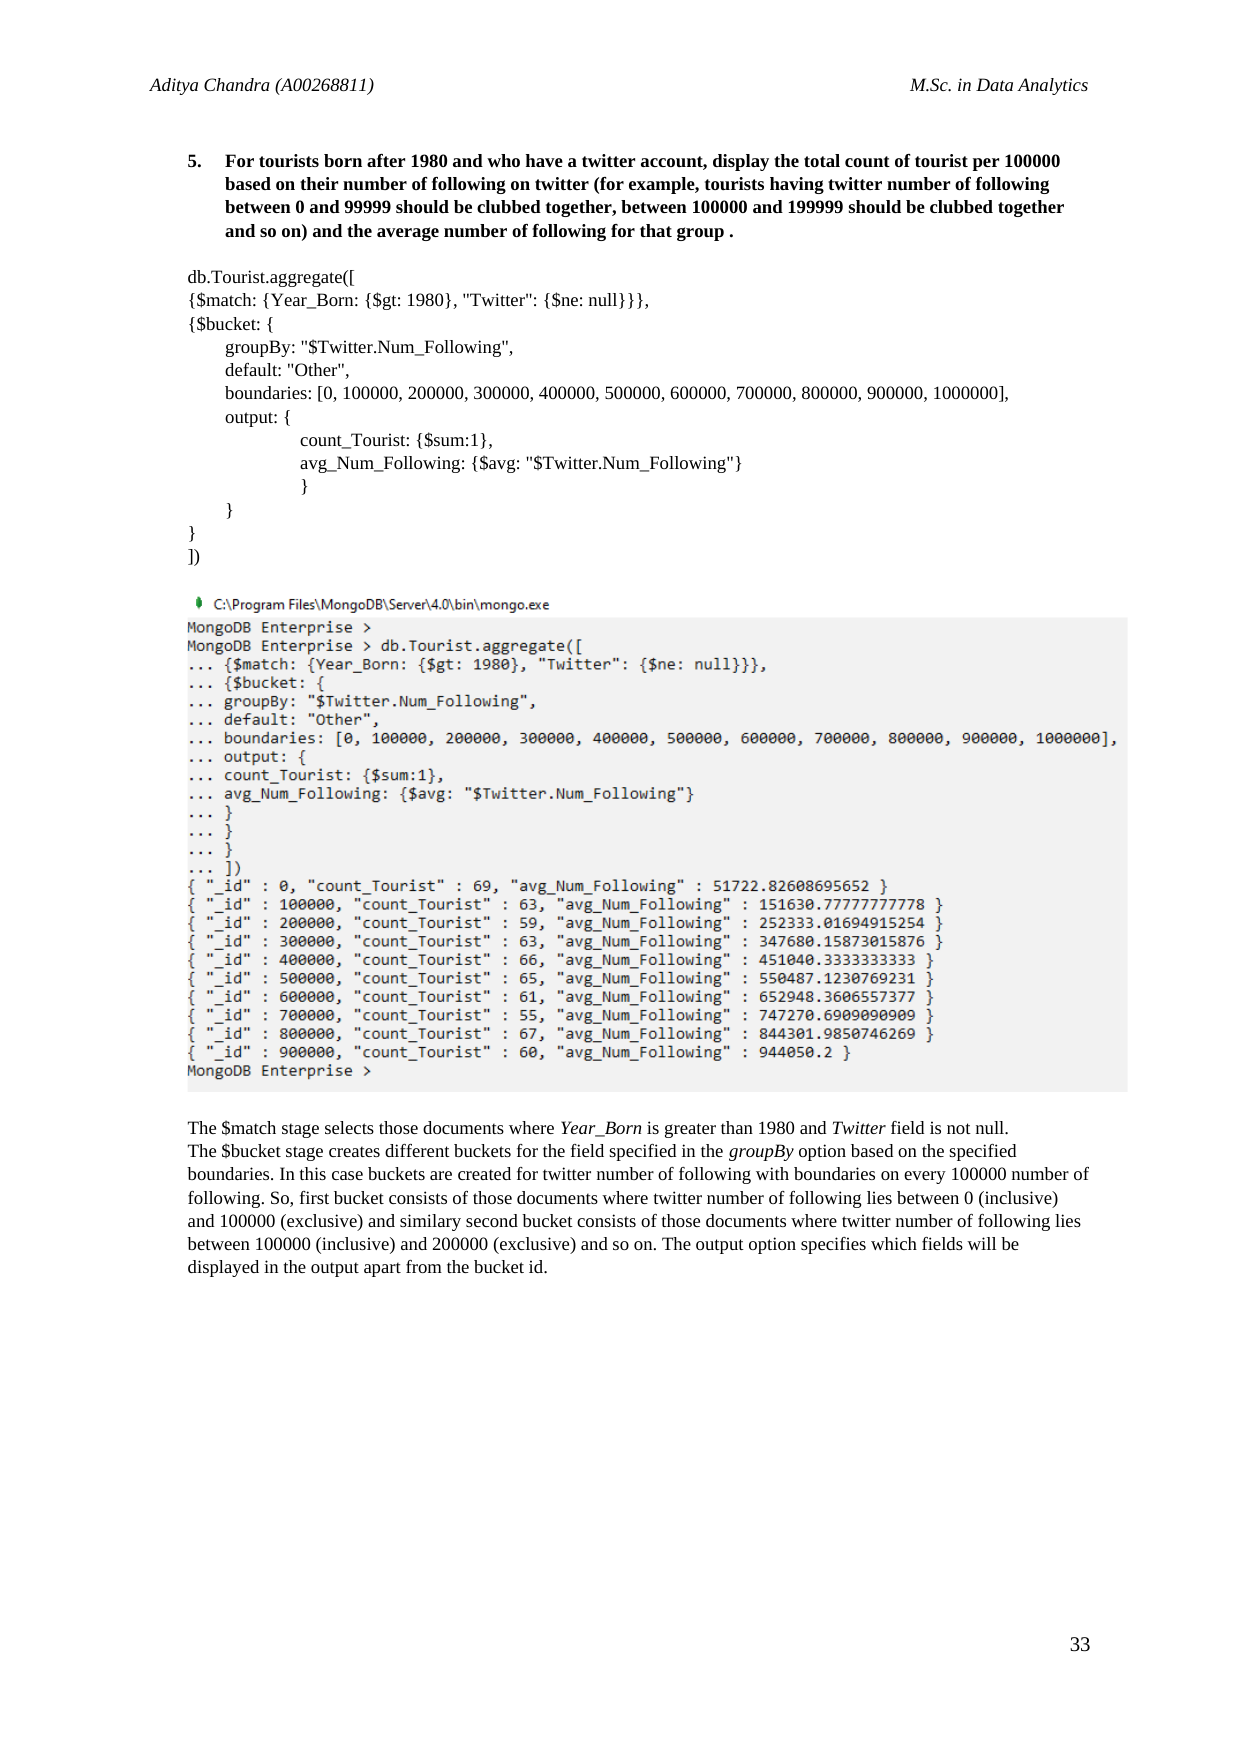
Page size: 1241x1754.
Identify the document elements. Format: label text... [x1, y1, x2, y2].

text The $match stage selects those documents where Year_Born is greater than 1980 and Twitter field is not null. [187, 1117, 1090, 1138]
text db.Tourist.aggregate([ [187, 266, 1090, 288]
text } [187, 498, 1090, 520]
text default: "Other", [187, 359, 1090, 381]
text count_Tourist: {$sum:1}, [187, 429, 1090, 450]
text The $bucket stage creates different buckets for the field specified in the groupBy option based on the specified boundaries. In this case buckets are created for twitter number of following with boundaries on every 100000 number of following. So, first bucket consists of those documents where twitter number of following lies between 0 (inclusive) and 100000 (exclusive) and similary second bucket consists of those documents where twitter number of following lies between 100000 (inclusive) and 200000 (exclusive) and so on. The output option specifies which fields will be displayed in the output apart from the bucket id. [187, 1140, 1090, 1278]
text } [187, 475, 1090, 497]
text } [187, 522, 1090, 543]
text avg_Num_Following: {$avg: "$Twitter.Num_Following"} [187, 452, 1090, 473]
text groupBy: "$Twitter.Num_Following", [187, 336, 1090, 357]
picture [187, 591, 1128, 1092]
text {$match: {Year_Born: {$gt: 1980}, "Twitter": {$ne: null}}}, [187, 289, 1090, 311]
text output: { [187, 406, 1090, 427]
text {$bucket: { [187, 313, 1090, 334]
text ]) [187, 545, 1090, 566]
text boundaries: [0, 100000, 200000, 300000, 400000, 500000, 600000, 700000, 800000, 900000, 1000000], [225, 382, 1090, 404]
list For tourists born after 1980 and who have a twitter account, display the total count of tourist per 100000 based on their number of following on twitter (for example, tourists having twitter number of following between 0 and 99999 should be clubbed together, between 100000 and 199999 should be clubbed together and so on) and the average number of following for that group . [187, 150, 1090, 241]
